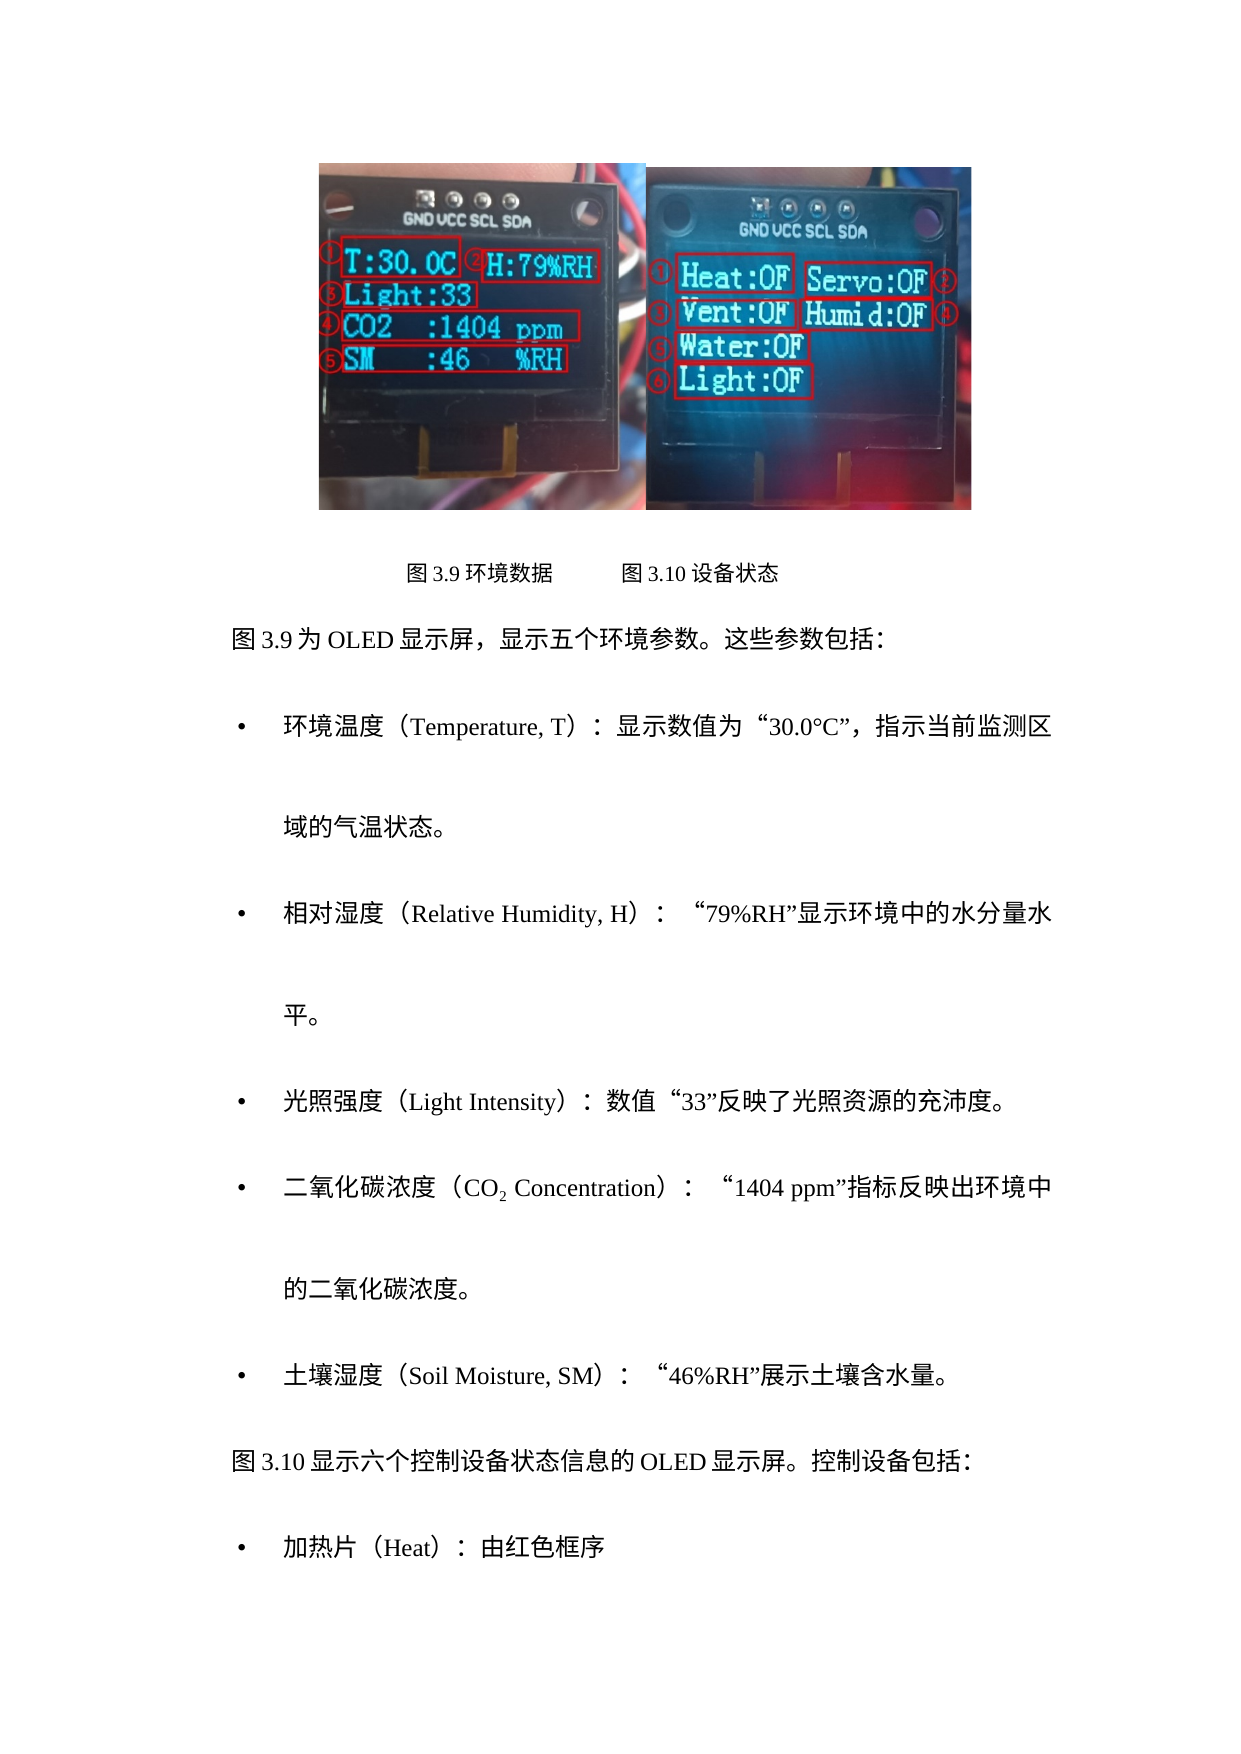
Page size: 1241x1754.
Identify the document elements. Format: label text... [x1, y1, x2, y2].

text 图3.9为OLED显示屏，显示五个环境参数。这些参数包括： [187, 604, 1053, 672]
text 图3.10显示六个控制设备状态信息的OLED显示屏。控制设备包括： [187, 1426, 1053, 1494]
list 二氧化碳浓度（CO₂ Concentration）：“1404 ppm”指标反映出环境中的二氧化碳浓度。 [237, 1152, 1053, 1322]
list 土壤湿度（Soil Moisture, SM）：“46%RH”展示土壤含水量。 [237, 1340, 1053, 1408]
list 环境温度（Temperature, T）：显示数值为“30.0°C”，指示当前监测区域的气温状态。 [237, 690, 1053, 860]
list 相对湿度（Relative Humidity, H）：“79%RH”显示环境中的水分量水平。 [237, 878, 1053, 1048]
picture [318, 163, 972, 510]
text 图3.9 环境数据 图3.10 设备状态 [187, 554, 1053, 588]
list 光照强度（Light Intensity）：数值“33”反映了光照资源的充沛度。 [237, 1066, 1053, 1134]
list 加热片（Heat）：由红色框序 [237, 1512, 1053, 1580]
